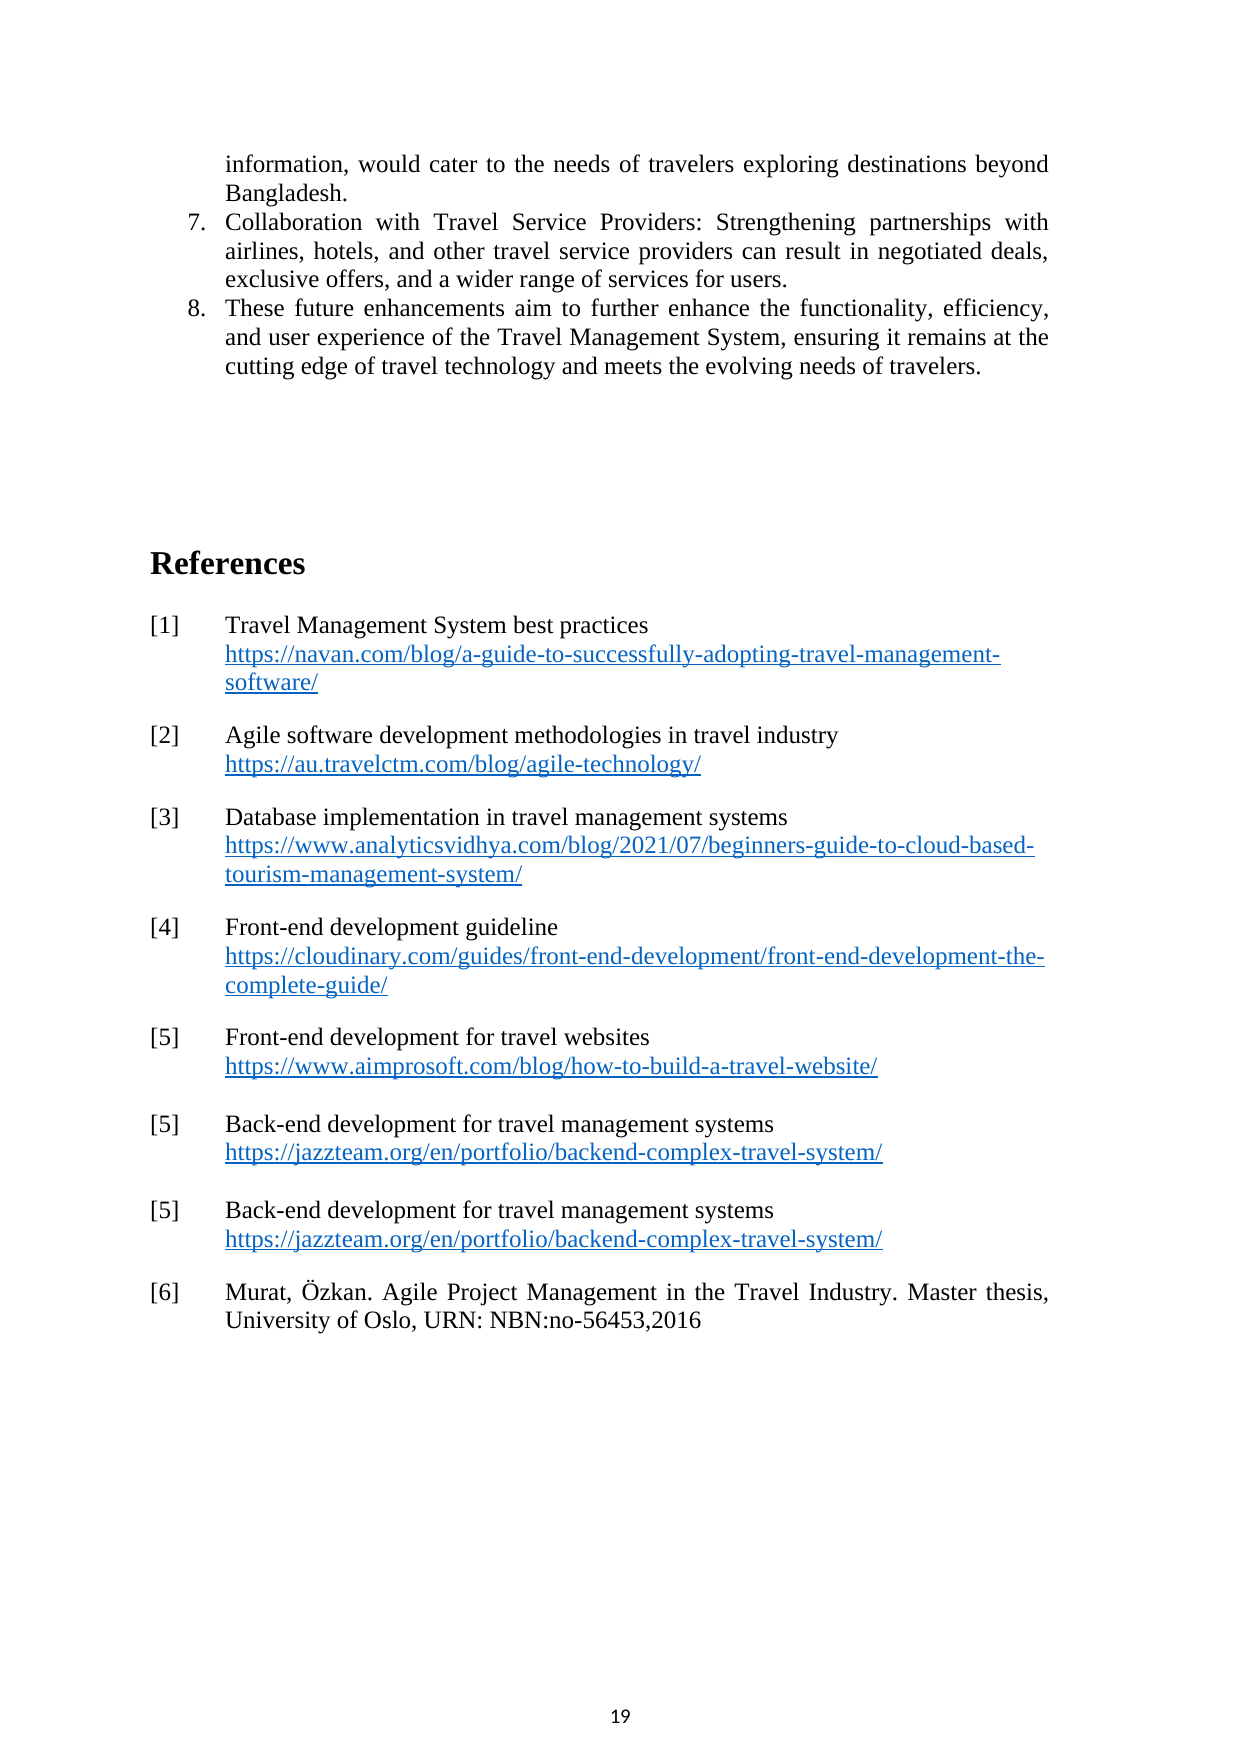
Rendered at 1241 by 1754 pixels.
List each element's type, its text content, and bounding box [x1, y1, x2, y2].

text [3] Database implementation in travel management systems [150, 802, 1050, 831]
text https://cloudinary.com/guides/front-end-development/front-end-development-the-complete-guide/ [178, 941, 1050, 998]
text [5] Back-end development for travel management systems [150, 1195, 1050, 1224]
text https://www.aimprosoft.com/blog/how-to-build-a-travel-website/ [150, 1051, 1050, 1080]
text [4] Front-end development guideline [150, 912, 1050, 941]
text [6] Murat, Özkan. Agile Project Management in the Travel Industry. Master thesis, University of Oslo, URN: NBN:no-56453,2016 [150, 1277, 1050, 1334]
text https://au.travelctm.com/blog/agile-technology/ [150, 749, 1050, 778]
text https://jazzteam.org/en/portfolio/backend-complex-travel-system/ [150, 1224, 1050, 1252]
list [187, 149, 1050, 207]
text https://jazzteam.org/en/portfolio/backend-complex-travel-system/ [150, 1137, 1050, 1166]
text [2] Agile software development methodologies in travel industry [150, 720, 1050, 749]
text [5] Back-end development for travel management systems [150, 1109, 1050, 1137]
text https://navan.com/blog/a-guide-to-successfully-adopting-travel-management-software/ [225, 639, 1050, 696]
text https://www.analyticsvidhya.com/blog/2021/07/beginners-guide-to-cloud-based-tourism-management-system/ [225, 831, 1050, 888]
list Collaboration with Travel Service Providers: Strengthening partnerships with airlines, hotels, and other travel service providers can result in negotiated deals, exclusive offers, and a wider range of services for users. [187, 207, 1050, 293]
text [5] Front-end development for travel websites [150, 1022, 1050, 1051]
list These future enhancements aim to further enhance the functionality, efficiency, and user experience of the Travel Management System, ensuring it remains at the cutting edge of travel technology and meets the evolving needs of travelers. [187, 293, 1050, 379]
text References [150, 543, 1050, 581]
text [1] Travel Management System best practices [150, 610, 1050, 639]
